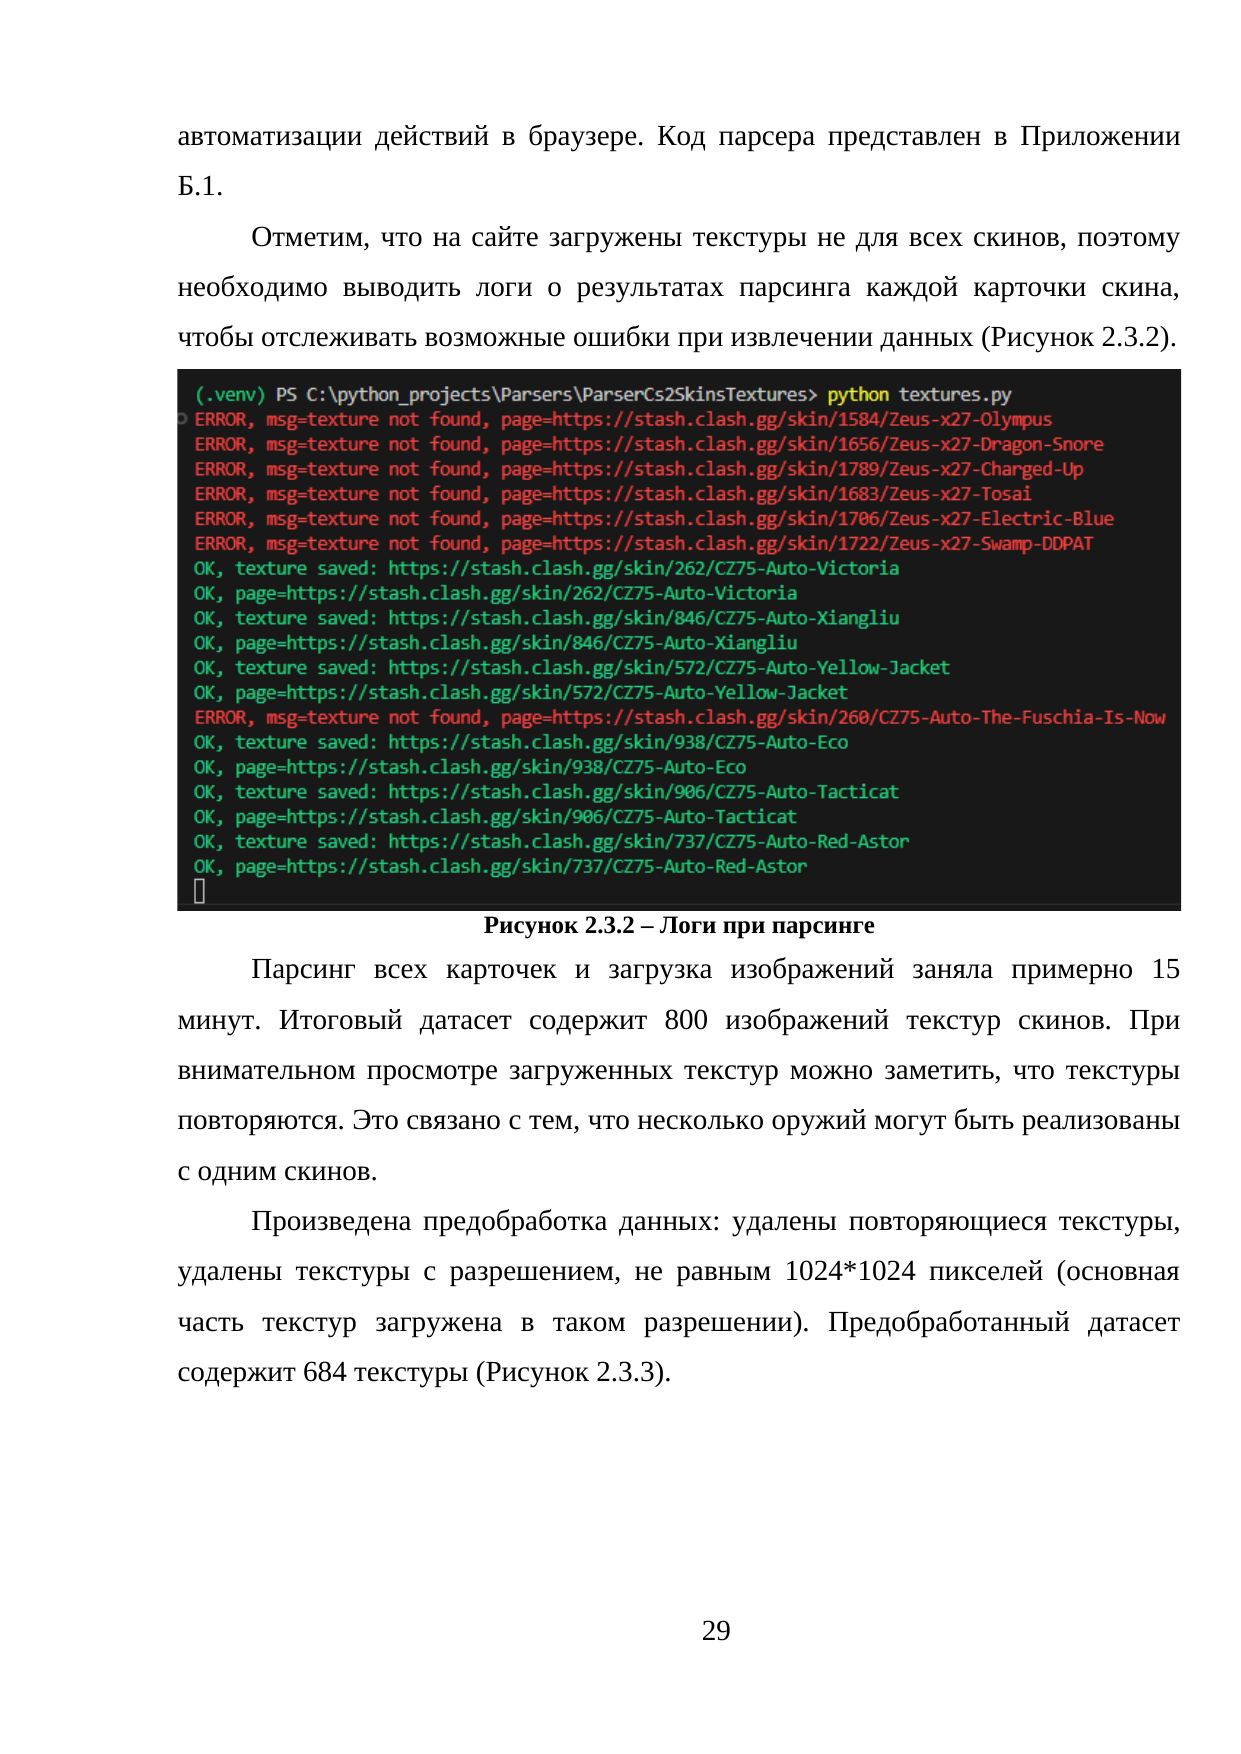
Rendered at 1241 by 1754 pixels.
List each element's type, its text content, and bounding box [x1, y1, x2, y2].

text Произведена предобработка данных: удалены повторяющиеся текстуры, удалены текстуры с разрешением, не равным 1024*1024 пикселей (основная часть текстур загружена в таком разрешении). Предобработанный датасет содержит 684 текстуры (Рисунок 2.3.3). [177, 1203, 1181, 1387]
text Парсинг всех карточек и загрузка изображений заняла примерно 15 минут. Итоговый датасет содержит 800 изображений текстур скинов. При внимательном просмотре загруженных текстур можно заметить, что текстуры повторяются. Это связано с тем, что несколько оружий могут быть реализованы с одним скинов. [177, 951, 1181, 1186]
text Рисунок 2.3.2 – Логи при парсинге [177, 911, 1181, 939]
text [177, 118, 1181, 202]
text Отметим, что на сайте загружены текстуры не для всех скинов, поэтому необходимо выводить логи о результатах парсинга каждой карточки скина, чтобы отслеживать возможные ошибки при извлечении данных (Рисунок 2.3.2). [177, 219, 1181, 353]
picture [177, 369, 1182, 911]
